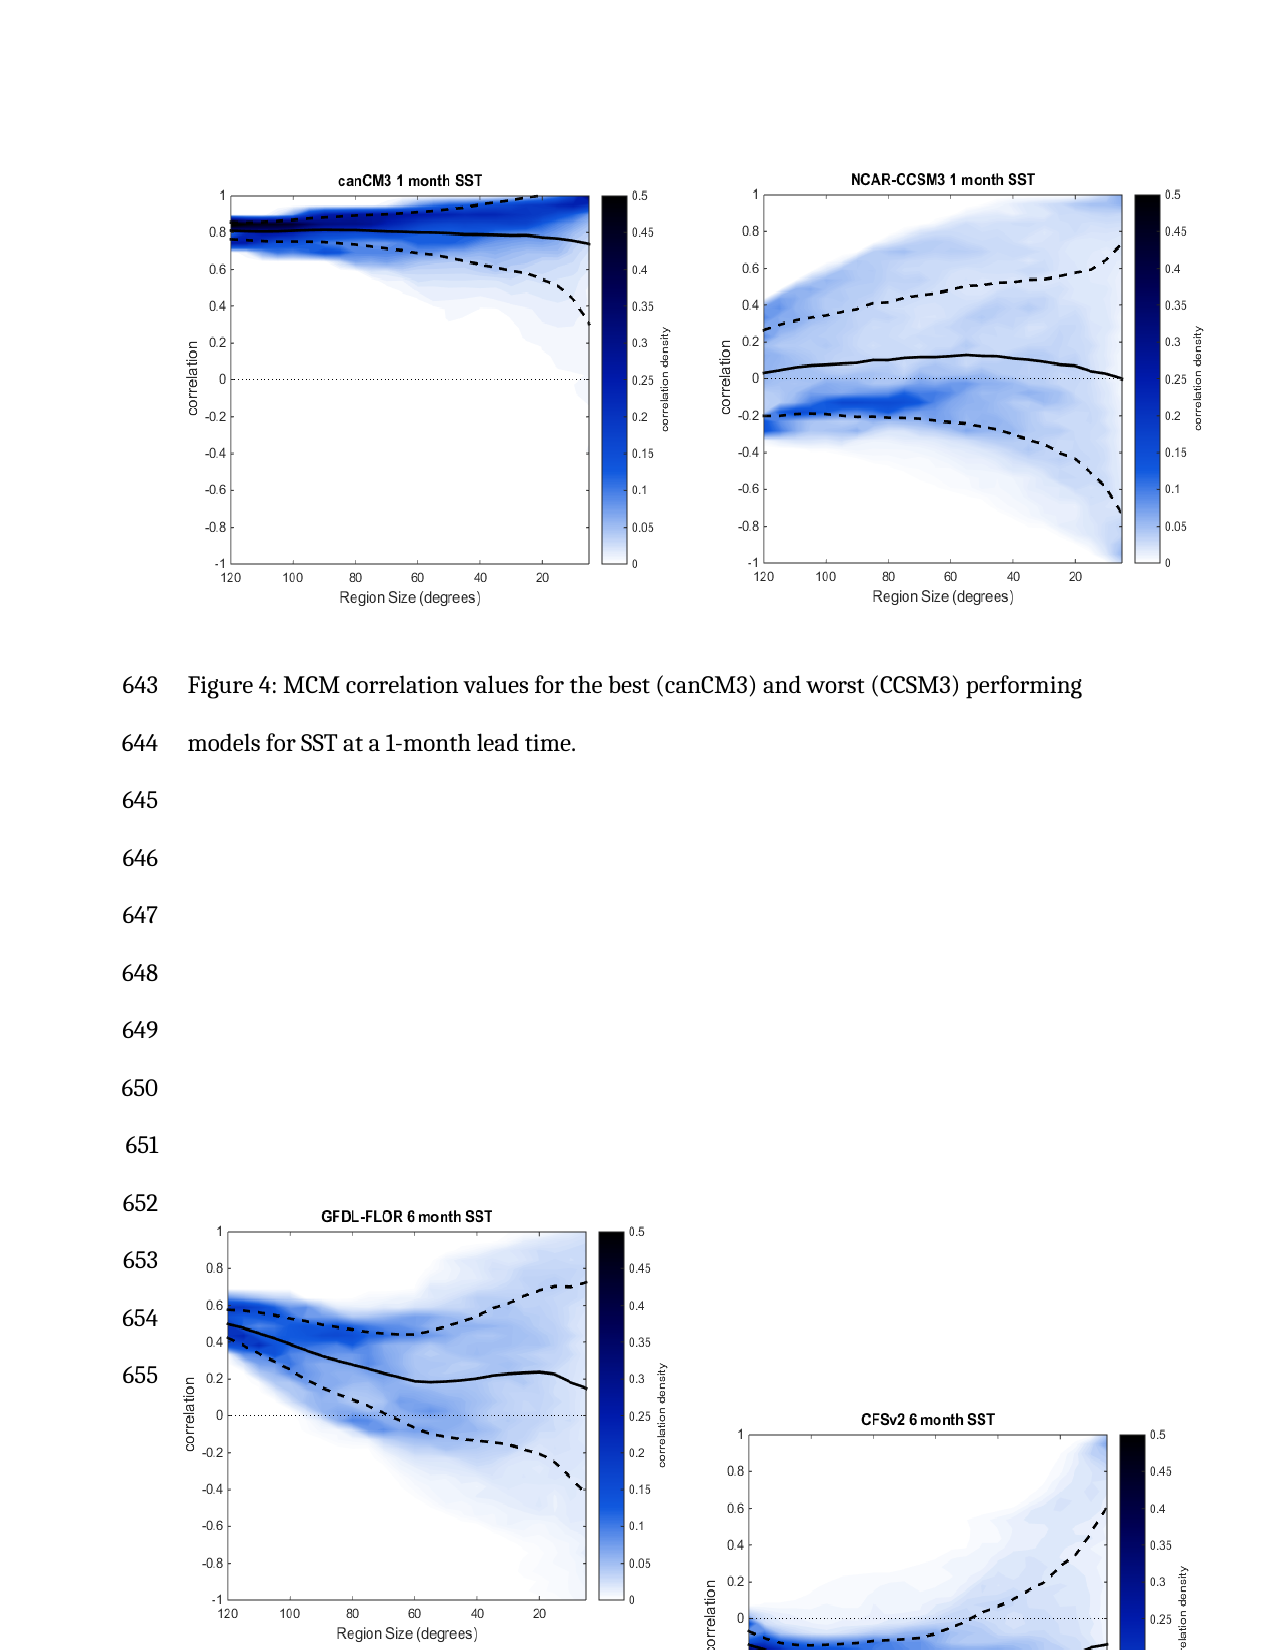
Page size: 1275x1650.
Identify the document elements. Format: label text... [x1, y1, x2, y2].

picture [703, 162, 1229, 613]
picture [170, 163, 696, 614]
text Figure 4: MCM correlation values for the best (canCM3) and worst (CCSM3) performing models for SST at a 1-month lead time. [187, 671, 1087, 757]
picture [167, 1200, 1214, 1650]
